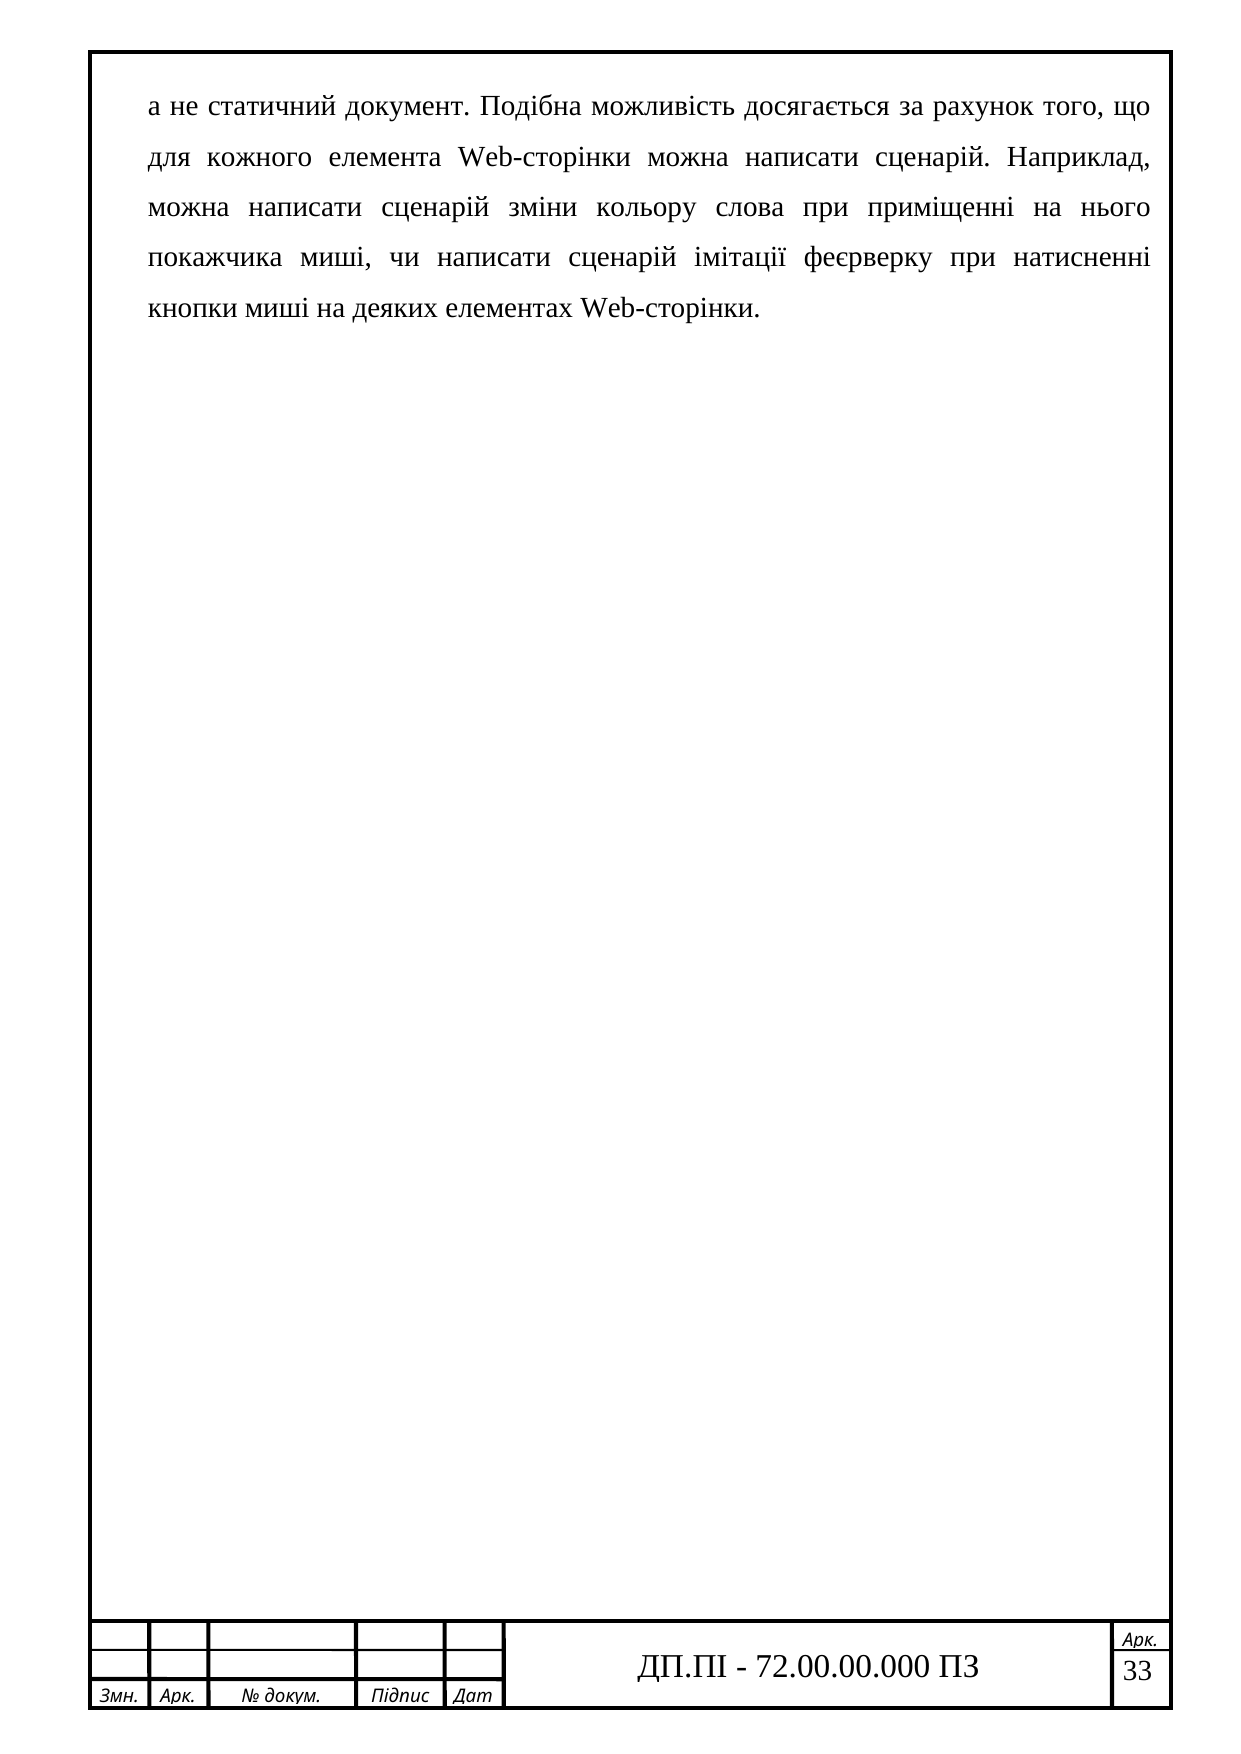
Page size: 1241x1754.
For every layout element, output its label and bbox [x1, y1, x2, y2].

text [148, 88, 1152, 323]
